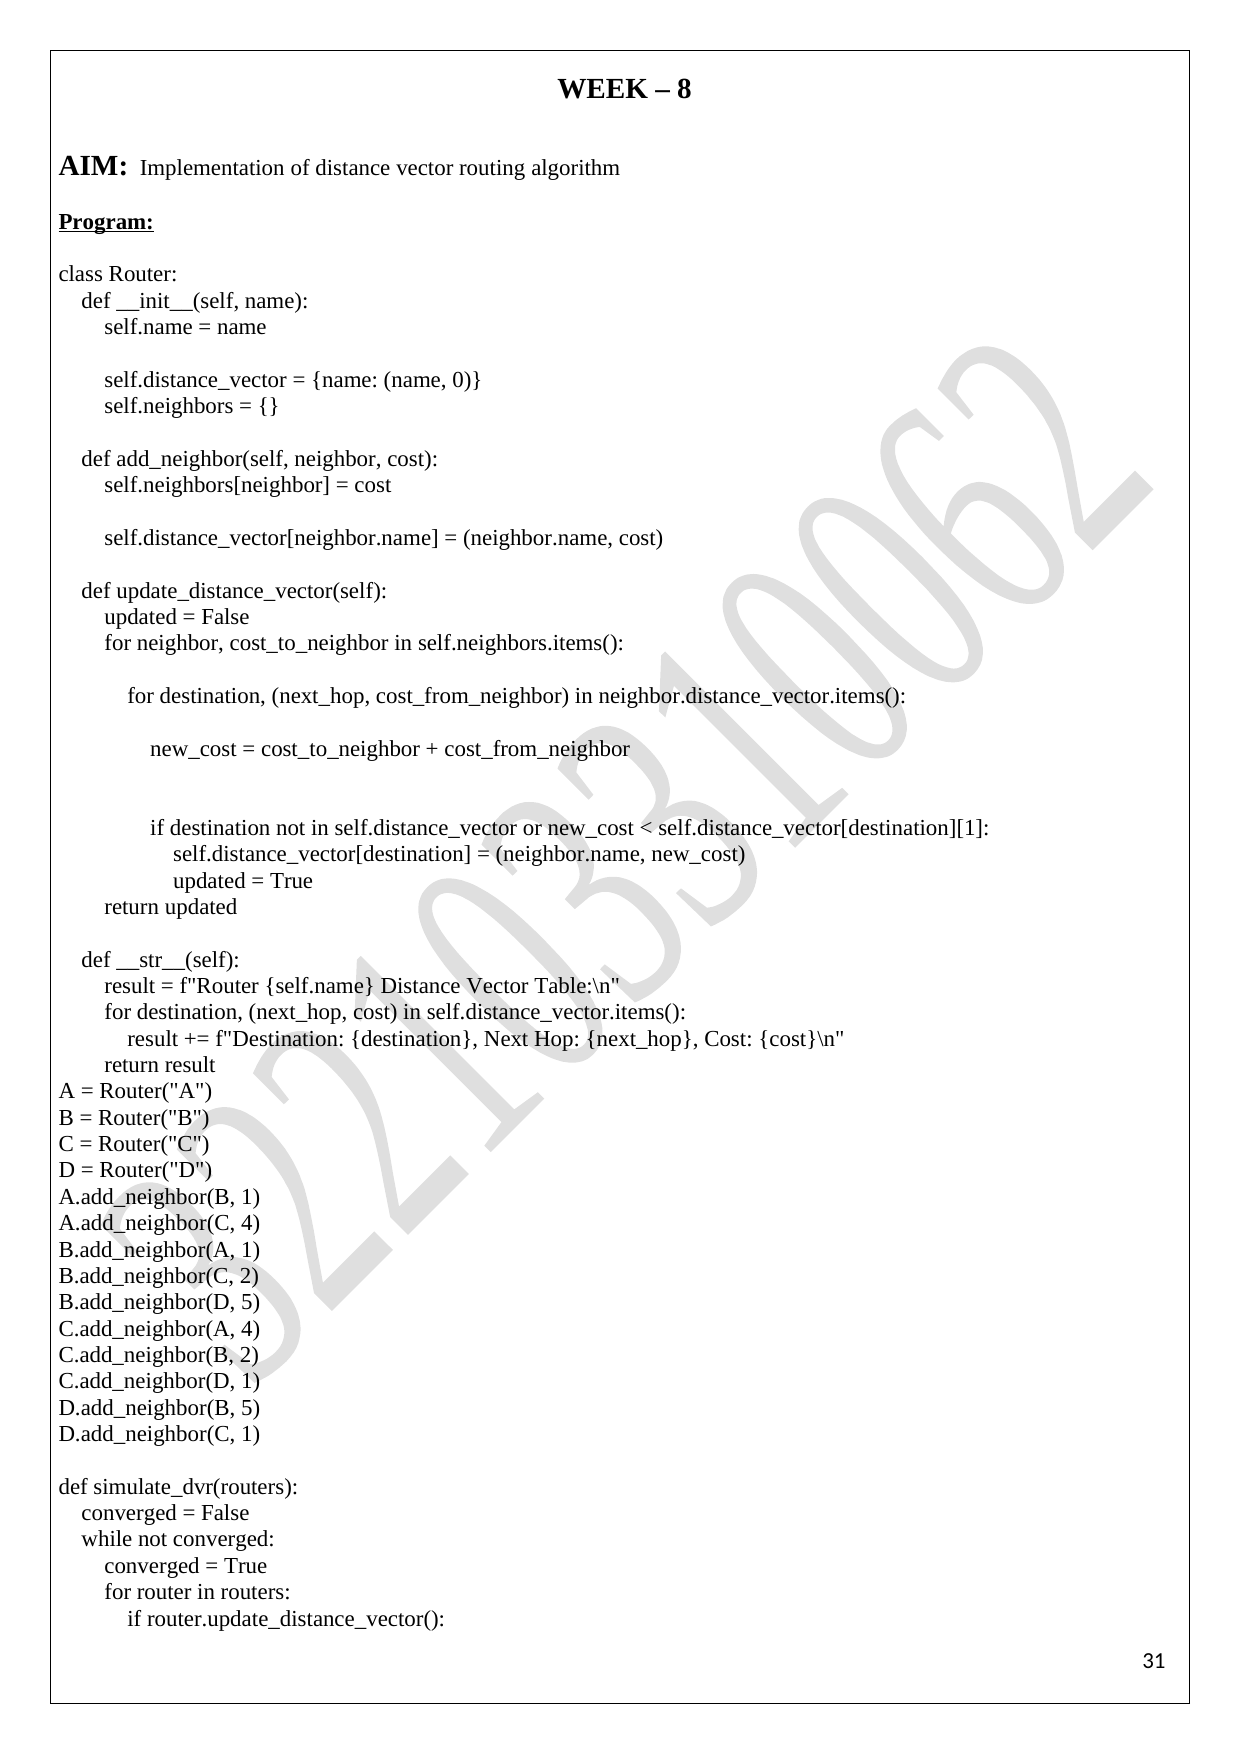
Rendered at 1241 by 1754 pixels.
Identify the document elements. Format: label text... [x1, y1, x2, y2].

text C.add_neighbor(B, 2) [58, 1341, 1189, 1367]
text self.neighbors = {} [58, 392, 1189, 419]
text self.distance_vector[neighbor.name] = (neighbor.name, cost) [58, 524, 1189, 550]
text D.add_neighbor(C, 1) [58, 1420, 1189, 1446]
text AIM: Implementation of distance vector routing algorithm [58, 148, 1189, 181]
text A = Router("A") [58, 1077, 1189, 1104]
text for neighbor, cost_to_neighbor in self.neighbors.items(): [58, 629, 1189, 656]
text self.neighbors[neighbor] = cost [58, 471, 1189, 498]
text if router.update_distance_vector(): [58, 1604, 1189, 1631]
text def update_distance_vector(self): [58, 577, 1189, 603]
text Program: [58, 208, 1189, 234]
text A.add_neighbor(C, 4) [58, 1209, 1189, 1236]
text return updated [58, 893, 1189, 919]
text B.add_neighbor(C, 2) [58, 1262, 1189, 1288]
text converged = False [58, 1499, 1189, 1526]
text while not converged: [58, 1526, 1189, 1552]
text updated = False [58, 603, 1189, 629]
text WEEK – 8 [58, 71, 1189, 104]
text class Router: [58, 261, 1189, 287]
text D = Router("D") [58, 1157, 1189, 1183]
text C.add_neighbor(A, 4) [58, 1315, 1189, 1341]
text B = Router("B") [58, 1104, 1189, 1130]
text def simulate_dvr(routers): [58, 1473, 1189, 1499]
text new_cost = cost_to_neighbor + cost_from_neighbor [58, 735, 1189, 761]
text result += f"Destination: {destination}, Next Hop: {next_hop}, Cost: {cost}\n" [58, 1025, 1189, 1051]
text for destination, (next_hop, cost_from_neighbor) in neighbor.distance_vector.items(): [58, 682, 1189, 708]
text def __str__(self): [58, 946, 1189, 972]
text updated = True [58, 867, 1189, 893]
text return result [58, 1051, 1189, 1077]
text for router in routers: [58, 1578, 1189, 1604]
text result = f"Router {self.name} Distance Vector Table:\n" [58, 972, 1189, 998]
text for destination, (next_hop, cost) in self.distance_vector.items(): [58, 998, 1189, 1025]
text self.distance_vector[destination] = (neighbor.name, new_cost) [58, 840, 1189, 867]
text def __init__(self, name): [58, 287, 1189, 313]
text def add_neighbor(self, neighbor, cost): [58, 445, 1189, 471]
text D.add_neighbor(B, 5) [58, 1394, 1189, 1420]
text B.add_neighbor(D, 5) [58, 1288, 1189, 1315]
text self.distance_vector = {name: (name, 0)} [58, 366, 1189, 392]
text if destination not in self.distance_vector or new_cost < self.distance_vector[destination][1]: [58, 814, 1189, 840]
text C = Router("C") [58, 1130, 1189, 1157]
text self.name = name [58, 313, 1189, 339]
text converged = True [58, 1552, 1189, 1578]
text A.add_neighbor(B, 1) [58, 1183, 1189, 1209]
text C.add_neighbor(D, 1) [58, 1367, 1189, 1394]
text B.add_neighbor(A, 1) [58, 1236, 1189, 1262]
